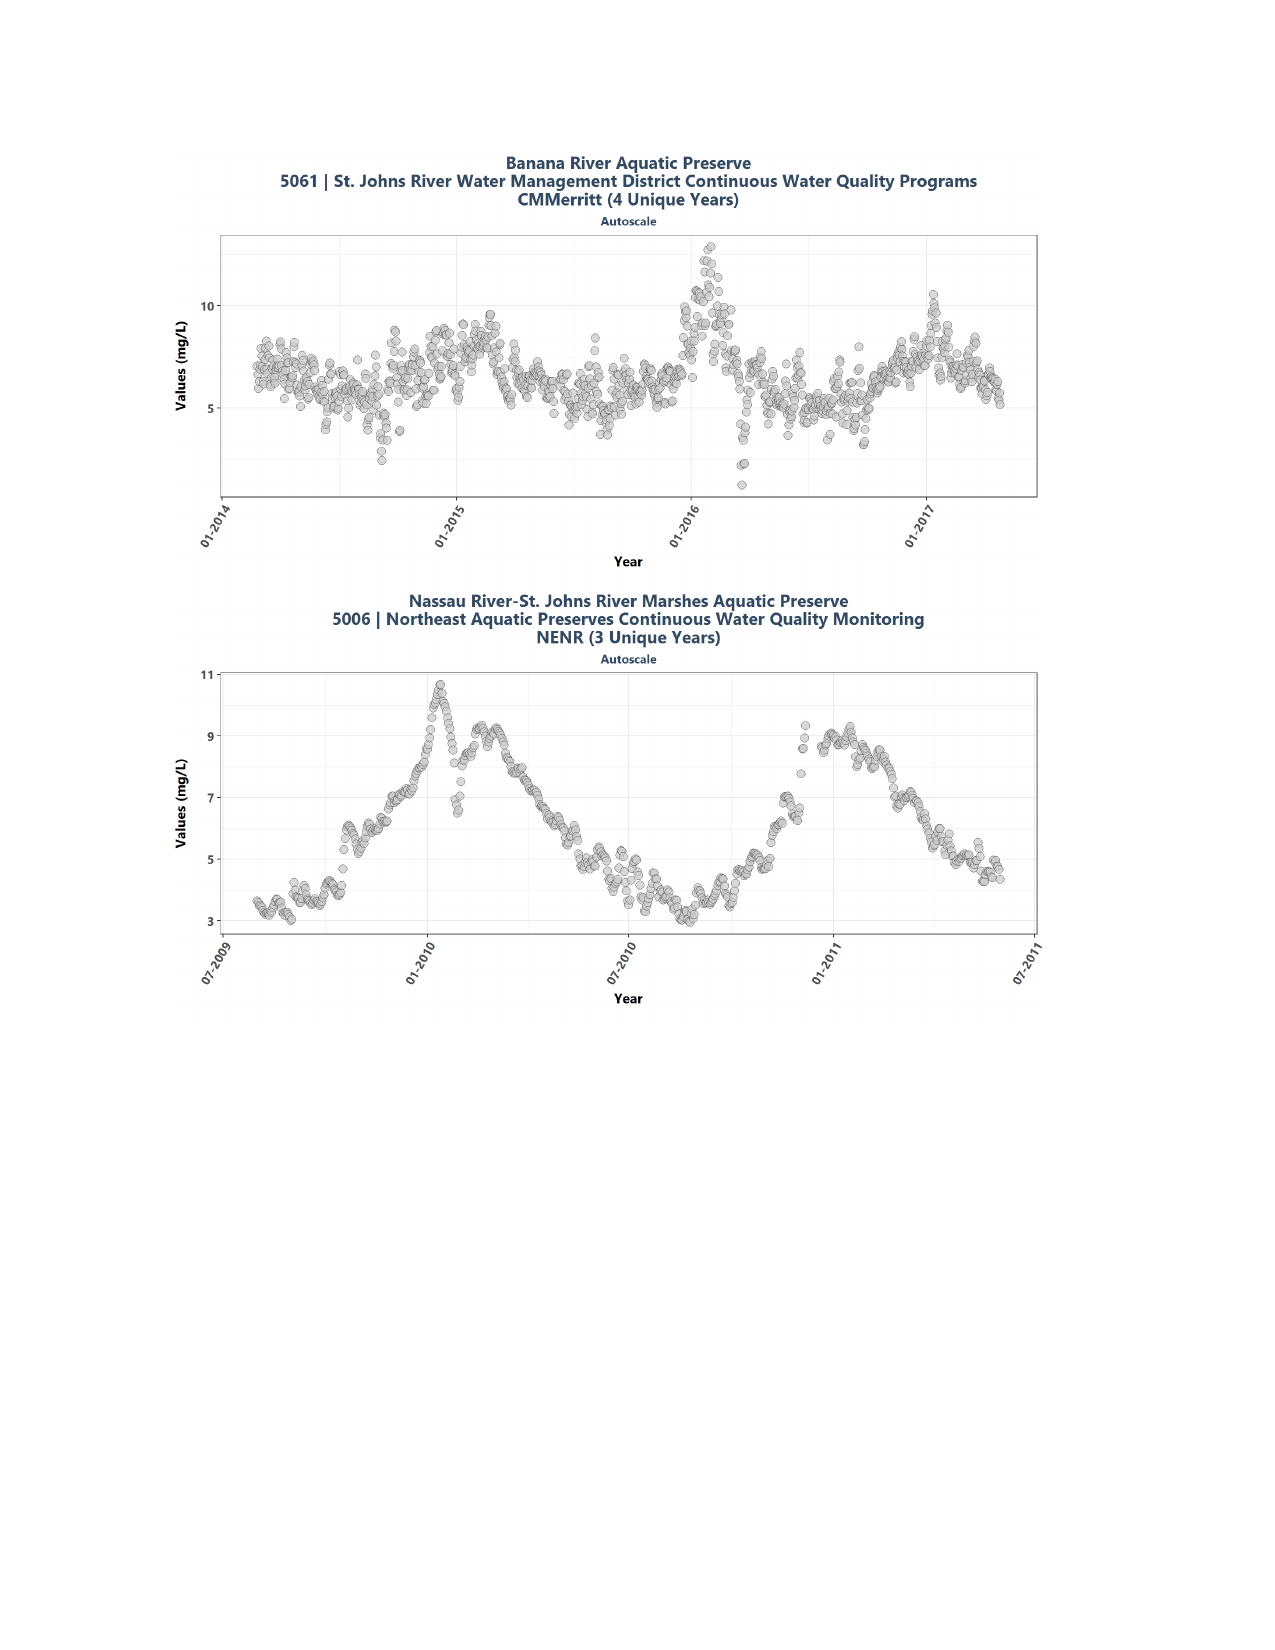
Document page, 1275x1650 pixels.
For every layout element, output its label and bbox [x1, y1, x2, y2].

picture [168, 150, 1044, 1025]
